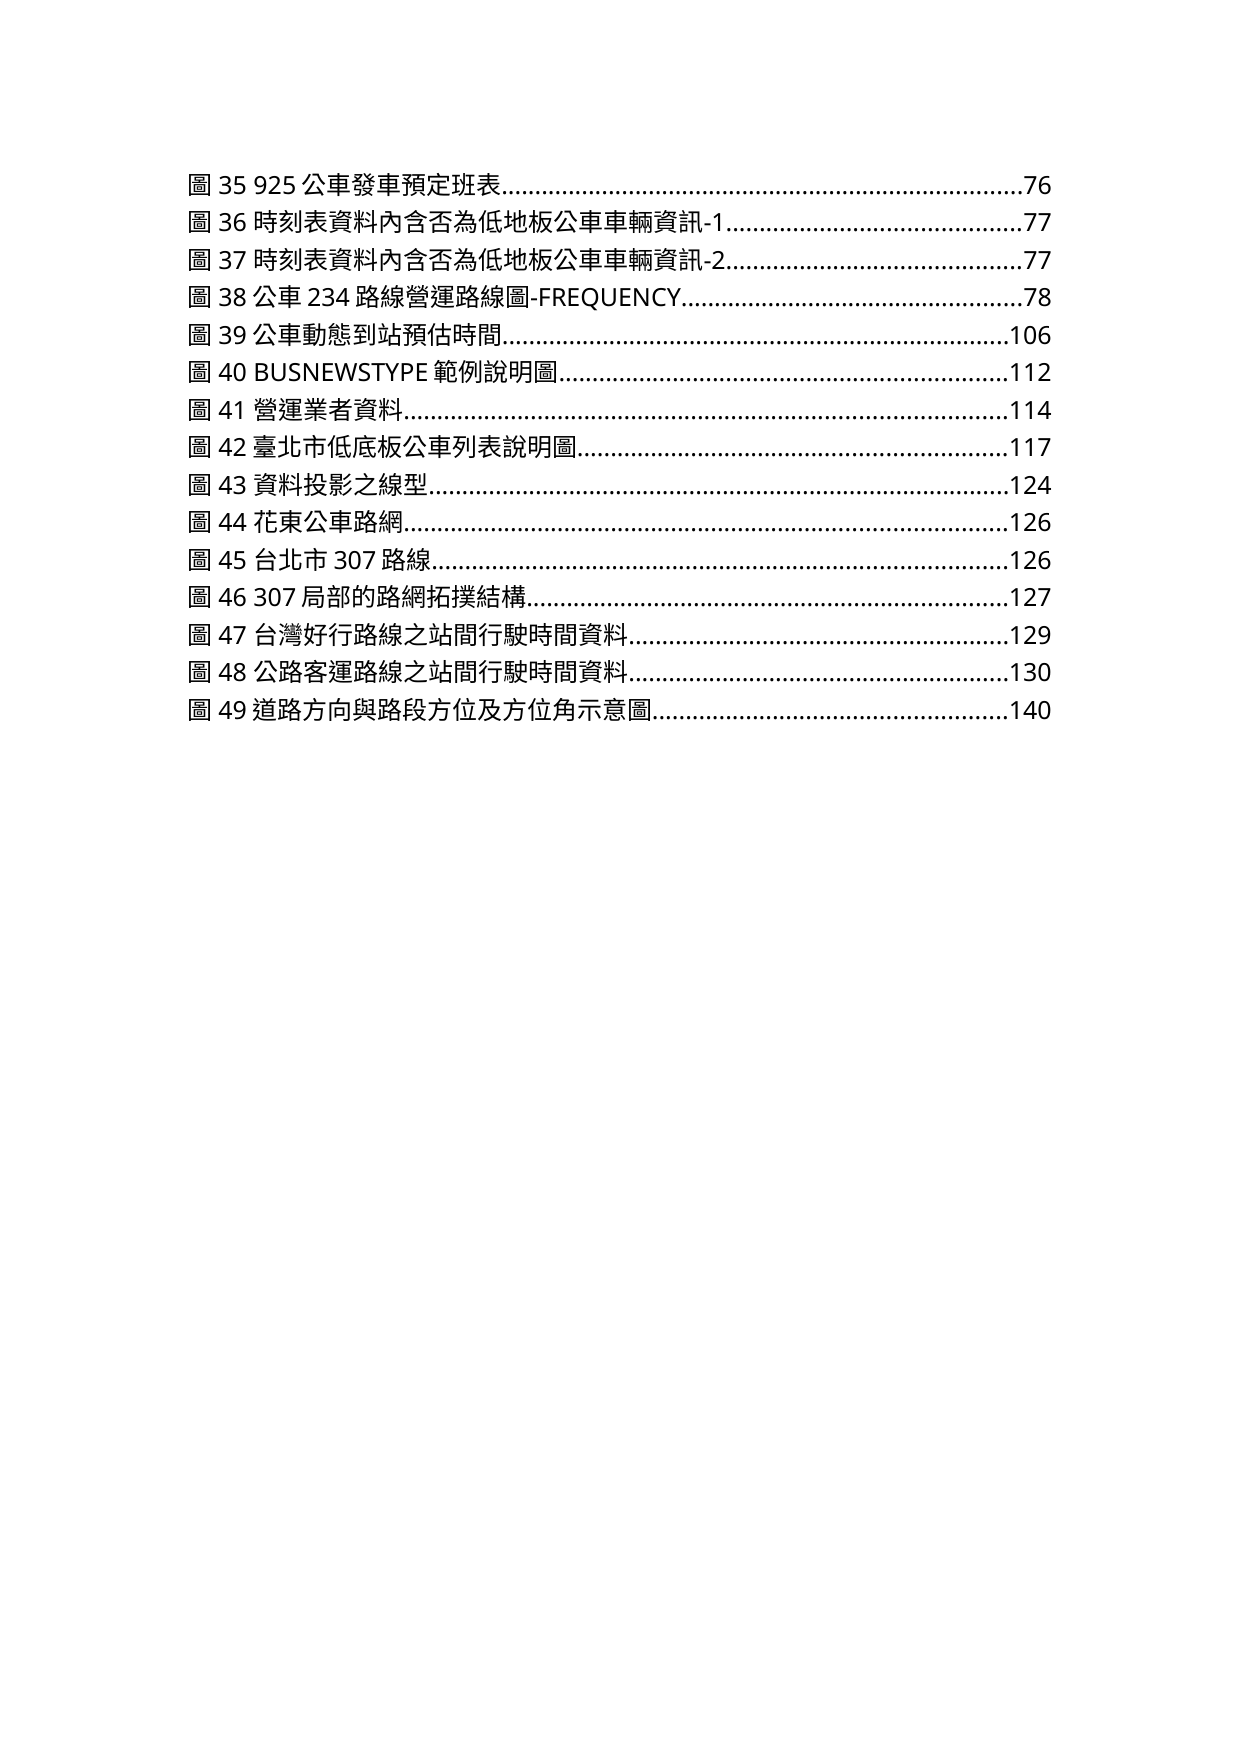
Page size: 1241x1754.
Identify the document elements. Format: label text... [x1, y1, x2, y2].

text 圖 36 時刻表資料內含否為低地板公車車輛資訊-1 77 [187, 202, 1053, 239]
text 圖 43 資料投影之線型 124 [187, 464, 1053, 502]
text 圖 47 台灣好行路線之站間行駛時間資料 129 [187, 614, 1053, 652]
text 圖 46 307局部的路網拓撲結構 127 [187, 577, 1053, 614]
text 圖 48 公路客運路線之站間行駛時間資料 130 [187, 652, 1053, 689]
text 圖 40 BusNewsType範例說明圖 112 [187, 352, 1053, 389]
text 圖 49道路方向與路段方位及方位角示意圖 140 [187, 689, 1053, 727]
text 圖 42臺北市低底板公車列表說明圖 117 [187, 427, 1053, 464]
text 圖 35 925公車發車預定班表 76 [187, 164, 1053, 202]
text 圖 41 營運業者資料 114 [187, 389, 1053, 427]
text 圖 45 台北市307路線 126 [187, 539, 1053, 577]
text 圖 39公車動態到站預估時間 106 [187, 314, 1053, 352]
text 圖 44 花東公車路網 126 [187, 502, 1053, 539]
text 圖 38公車234路線營運路線圖-Frequency 78 [187, 277, 1053, 314]
text 圖 37 時刻表資料內含否為低地板公車車輛資訊-2 77 [187, 239, 1053, 277]
